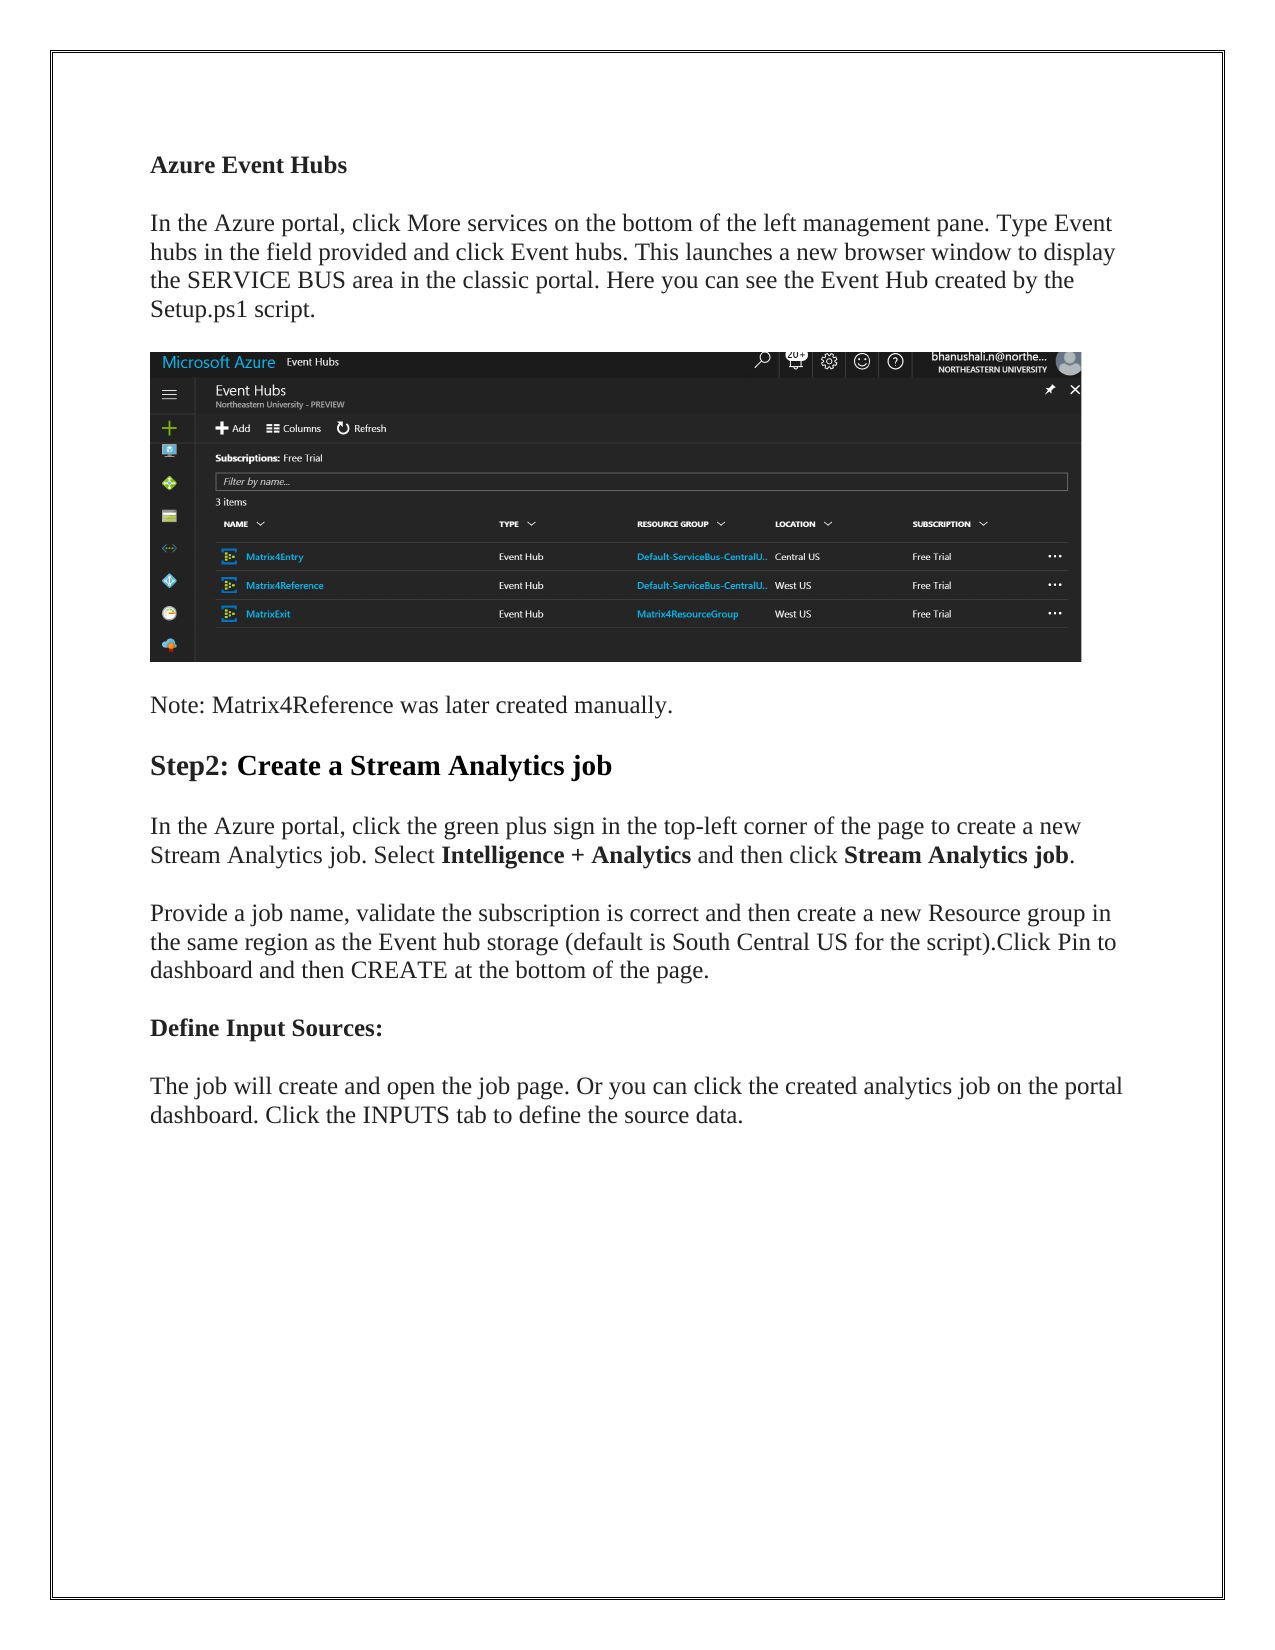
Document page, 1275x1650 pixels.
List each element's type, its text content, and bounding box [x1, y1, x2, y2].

text Step2: Create a Stream Analytics job [150, 748, 1125, 782]
text Define Input Sources: [150, 1013, 1125, 1042]
text In the Azure portal, click the green plus sign in the top-left corner of the page to create a new Stream Analytics job. Select Intelligence + Analytics and then click Stream Analytics job. [150, 811, 1125, 869]
text The job will create and open the job page. Or you can click the created analytics job on the portal dashboard. Click the INPUTS tab to define the source data. [150, 1071, 1125, 1129]
text In the Azure portal, click More services on the bottom of the left management pane. Type Event hubs in the field provided and click Event hubs. This launches a new browser window to display the SERVICE BUS area in the classic portal. Here you can see the Event Hub created by the Setup.ps1 script. [150, 208, 1125, 323]
picture [150, 352, 1082, 662]
text Note: Matrix4Reference was later created manually. [150, 691, 1125, 719]
text Azure Event Hubs [150, 150, 1125, 179]
text Provide a job name, validate the subscription is correct and then create a new Resource group in the same region as the Event hub storage (default is South Central US for the script).Click Pin to dashboard and then CREATE at the bottom of the page. [150, 898, 1125, 984]
